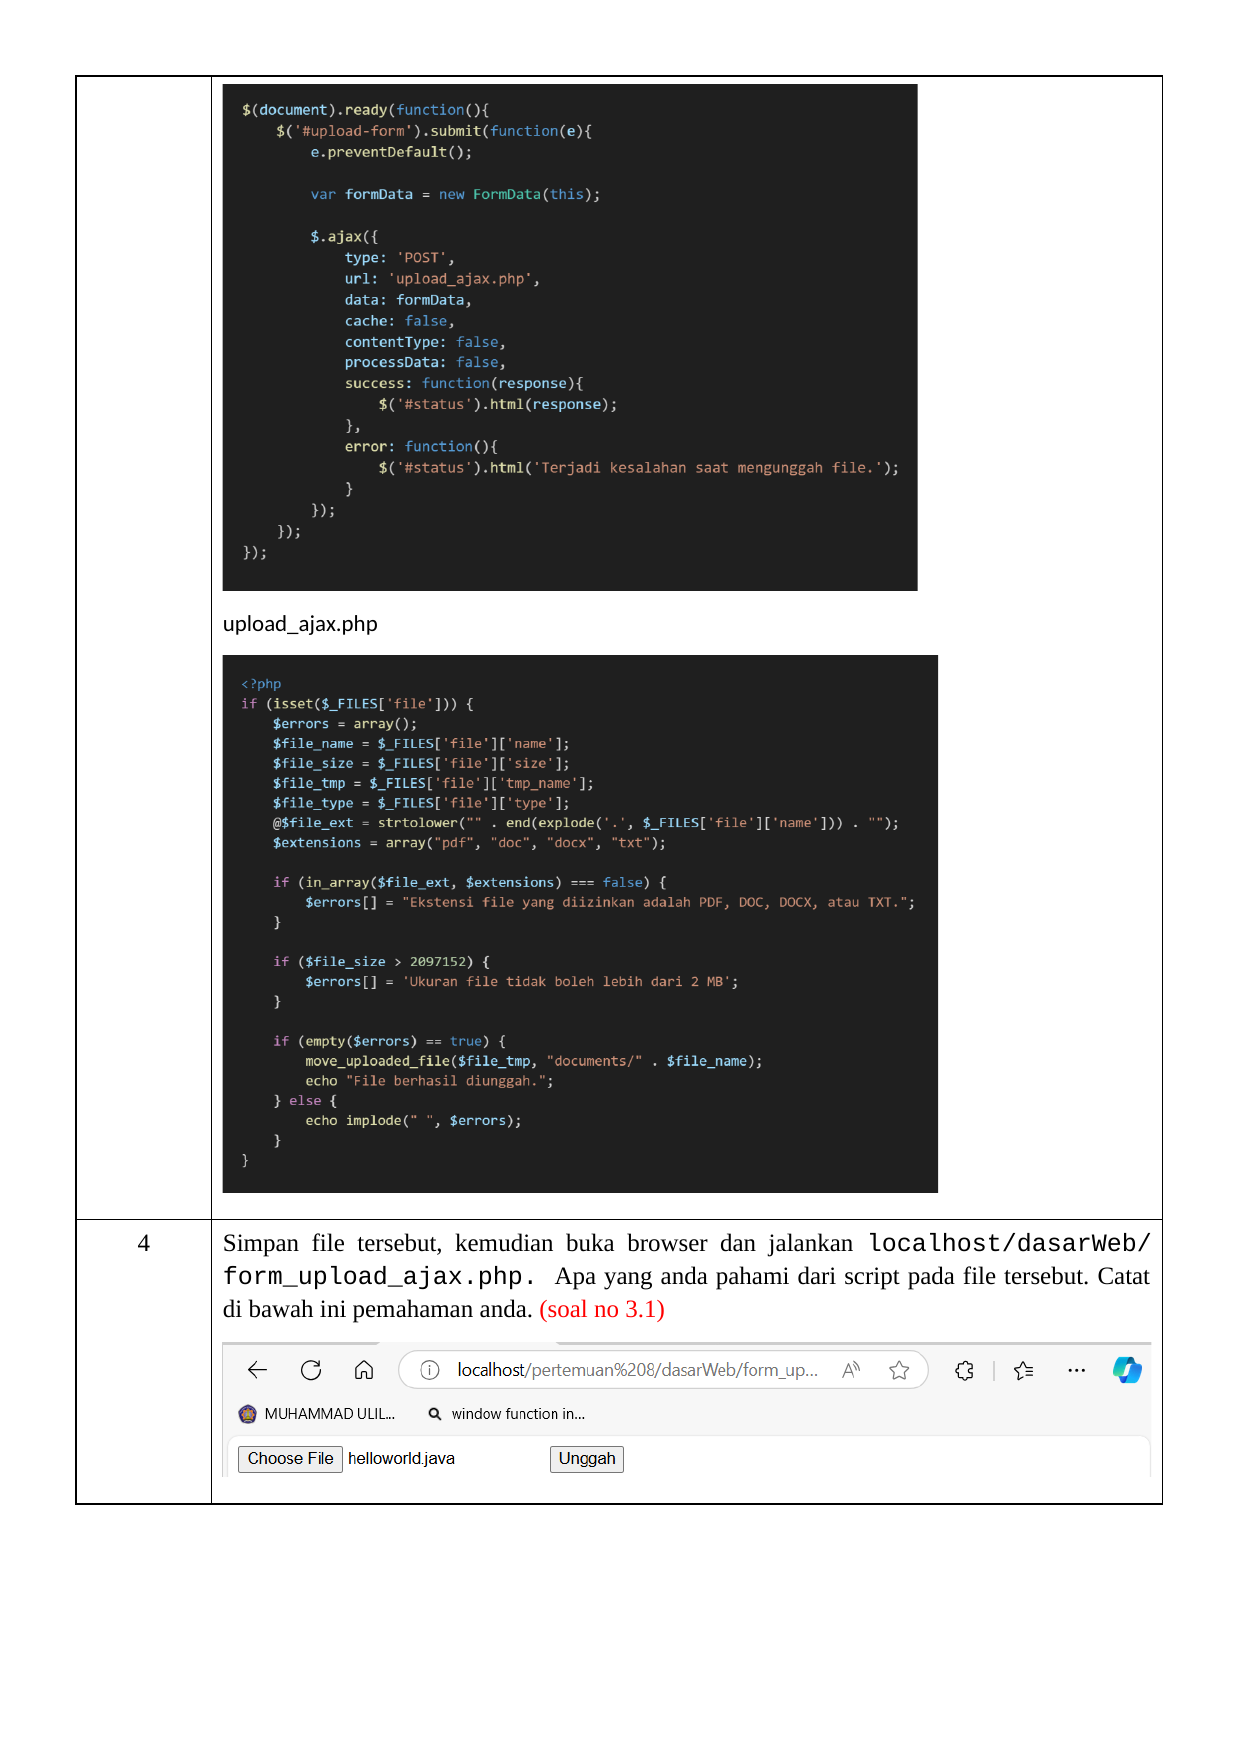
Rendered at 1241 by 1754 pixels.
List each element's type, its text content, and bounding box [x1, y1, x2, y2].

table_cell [212, 1220, 1162, 1503]
picture [222, 84, 918, 591]
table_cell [212, 77, 1162, 1219]
table_cell 3 [77, 77, 211, 1219]
picture [222, 655, 939, 1193]
picture [222, 1342, 1152, 1477]
table_cell 4 [77, 1220, 211, 1503]
